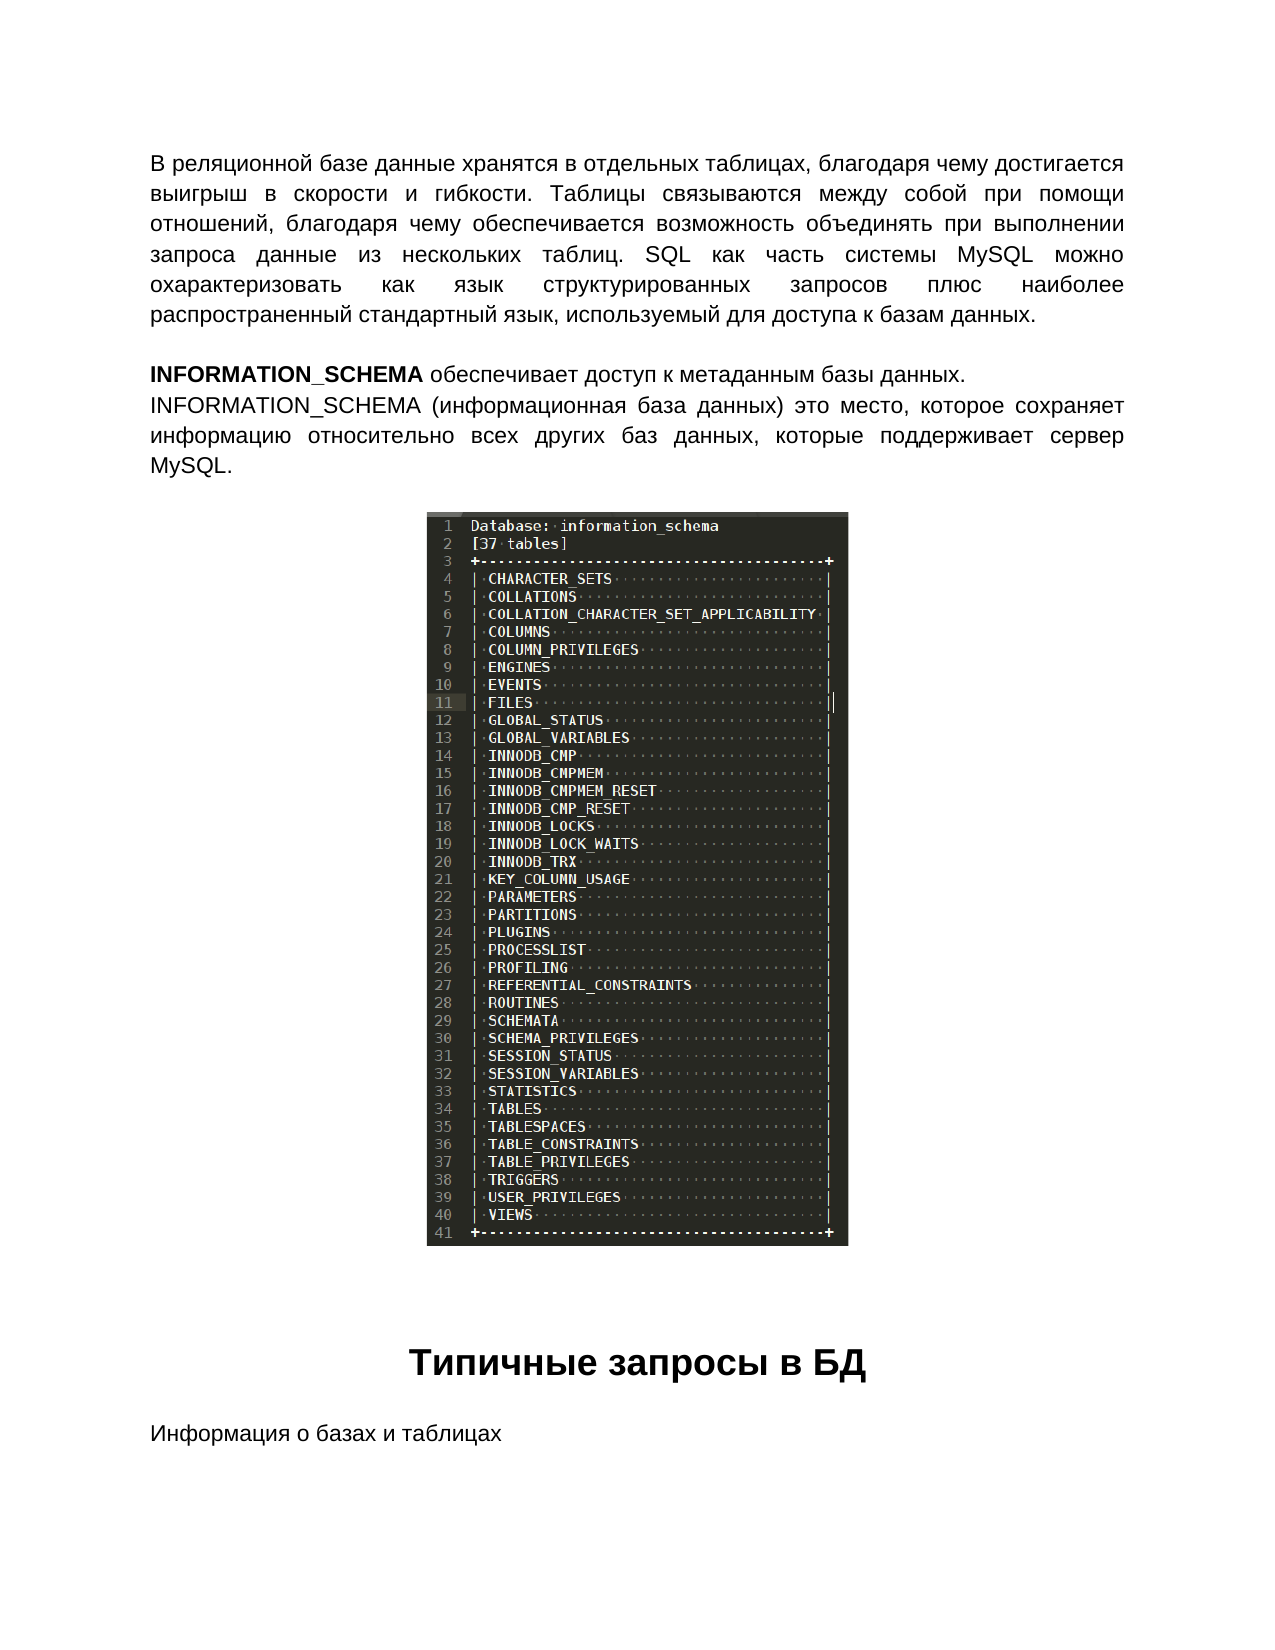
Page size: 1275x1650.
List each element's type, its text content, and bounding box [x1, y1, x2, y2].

text Информация о базах и таблицах [150, 1420, 1125, 1447]
text Типичные запросы в БД [150, 1341, 1125, 1384]
text INFORMATION_SCHEMA (информационная база данных) это место, которое сохраняет информацию относительно всех других баз данных, которые поддерживает сервер MySQL. [150, 392, 1125, 478]
picture [426, 512, 849, 1246]
text INFORMATION_SCHEMA обеспечивает доступ к метаданным базы данных. [150, 361, 1125, 388]
text В реляционной базе данные хранятся в отдельных таблицах, благодаря чему достигается выигрыш в скорости и гибкости. Таблицы связываются между собой при помощи отношений, благодаря чему обеспечивается возможность объединять при выполнении запроса данные из нескольких таблиц. SQL как часть системы MySQL можно охарактеризовать как язык структурированных запросов плюс наиболее распространенный стандартный язык, используемый для доступа к базам данных. [150, 150, 1125, 327]
